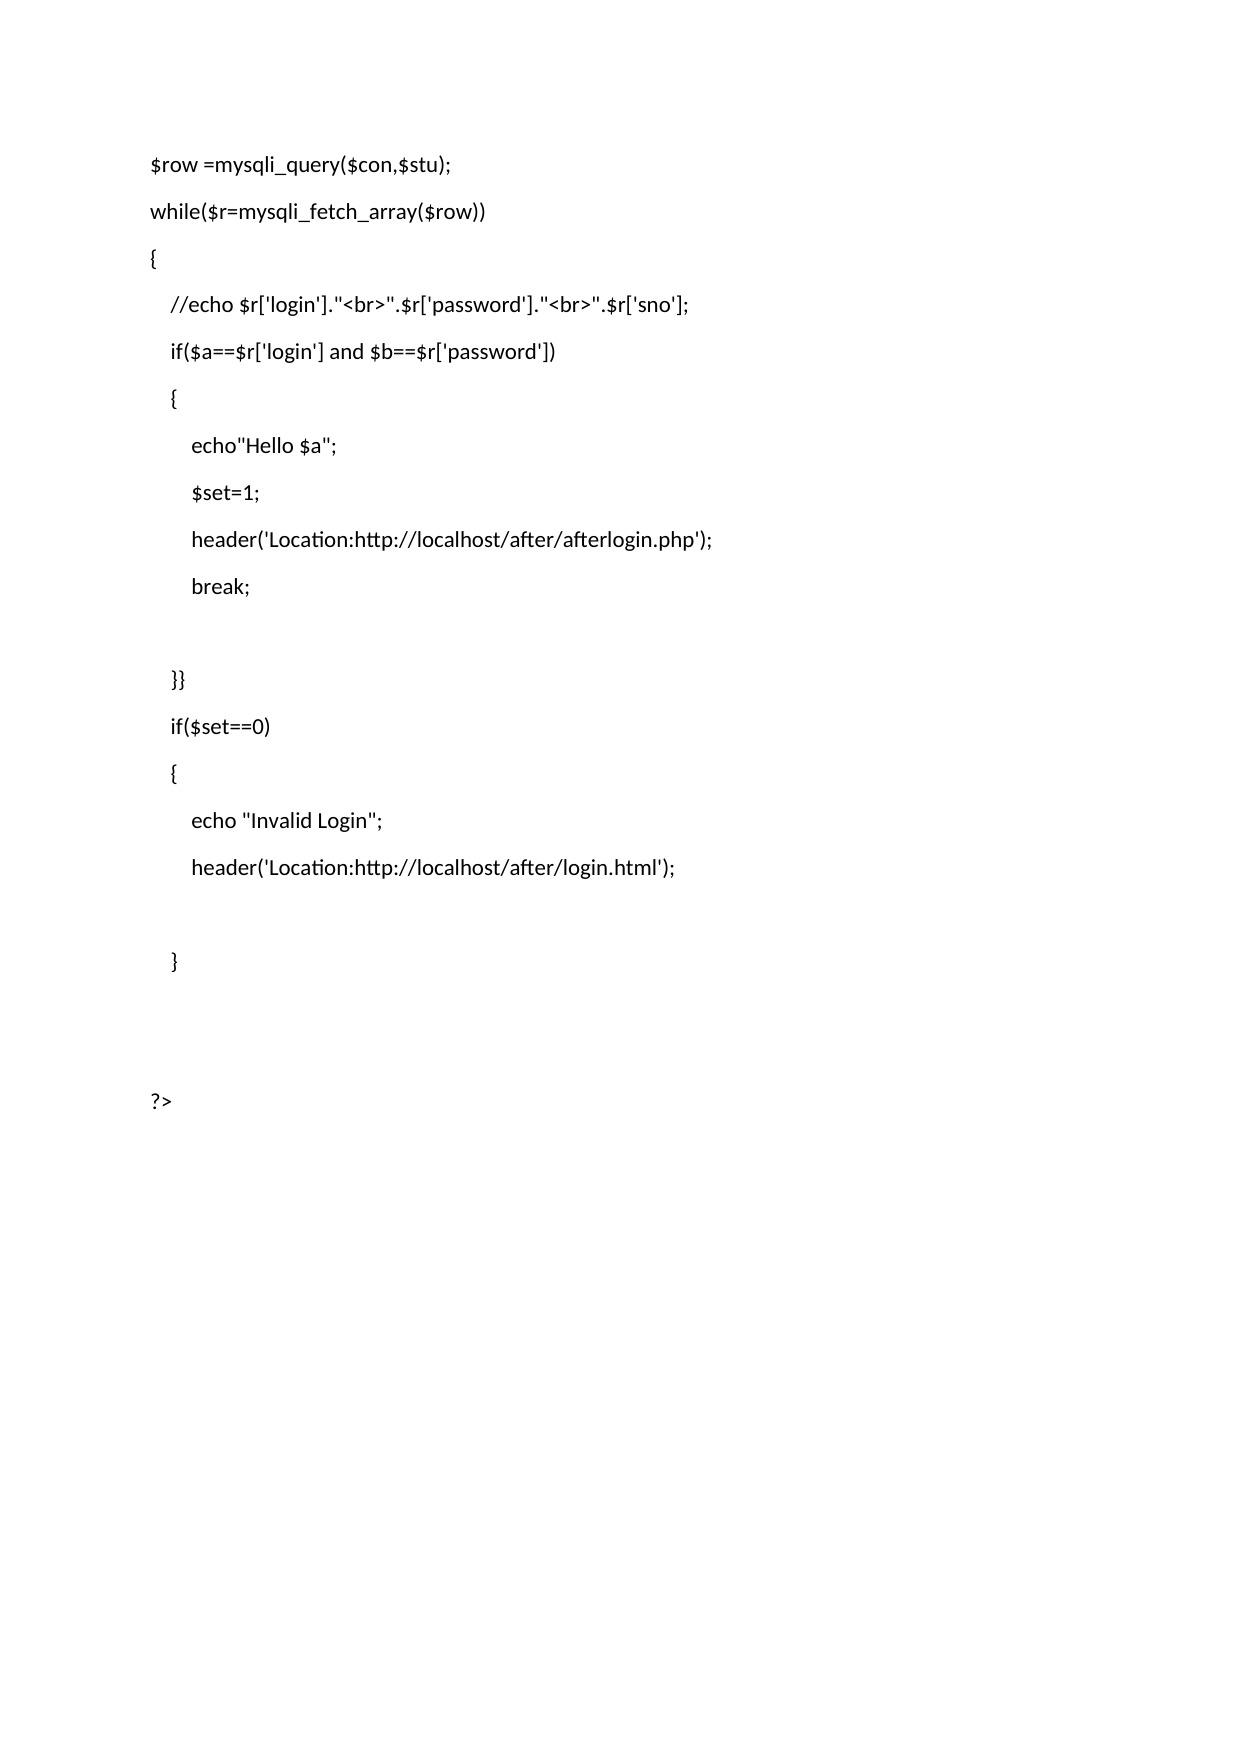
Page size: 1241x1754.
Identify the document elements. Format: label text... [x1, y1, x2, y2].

text while($r=mysqli_fetch_array($row)) [150, 197, 1090, 225]
text if($a==$r['login'] and $b==$r['password']) [150, 337, 1090, 366]
text ?> [150, 1087, 1090, 1116]
text echo"Hello $a"; [150, 431, 1090, 459]
text $set=1; [150, 478, 1090, 506]
text header('Location:http://localhost/after/afterlogin.php'); [150, 525, 1090, 553]
text { [150, 384, 1090, 412]
text echo "Invalid Login"; [150, 806, 1090, 834]
text //echo $r['login']."<br>".$r['password']."<br>".$r['sno']; [150, 291, 1090, 319]
text }} [150, 666, 1090, 694]
text if($set==0) [150, 712, 1090, 741]
text header('Location:http://localhost/after/login.html'); [150, 853, 1090, 881]
text break; [150, 572, 1090, 600]
text } [150, 947, 1090, 975]
text { [150, 244, 1090, 272]
text $row =mysqli_query($con,$stu); [150, 150, 1090, 178]
text { [150, 759, 1090, 787]
